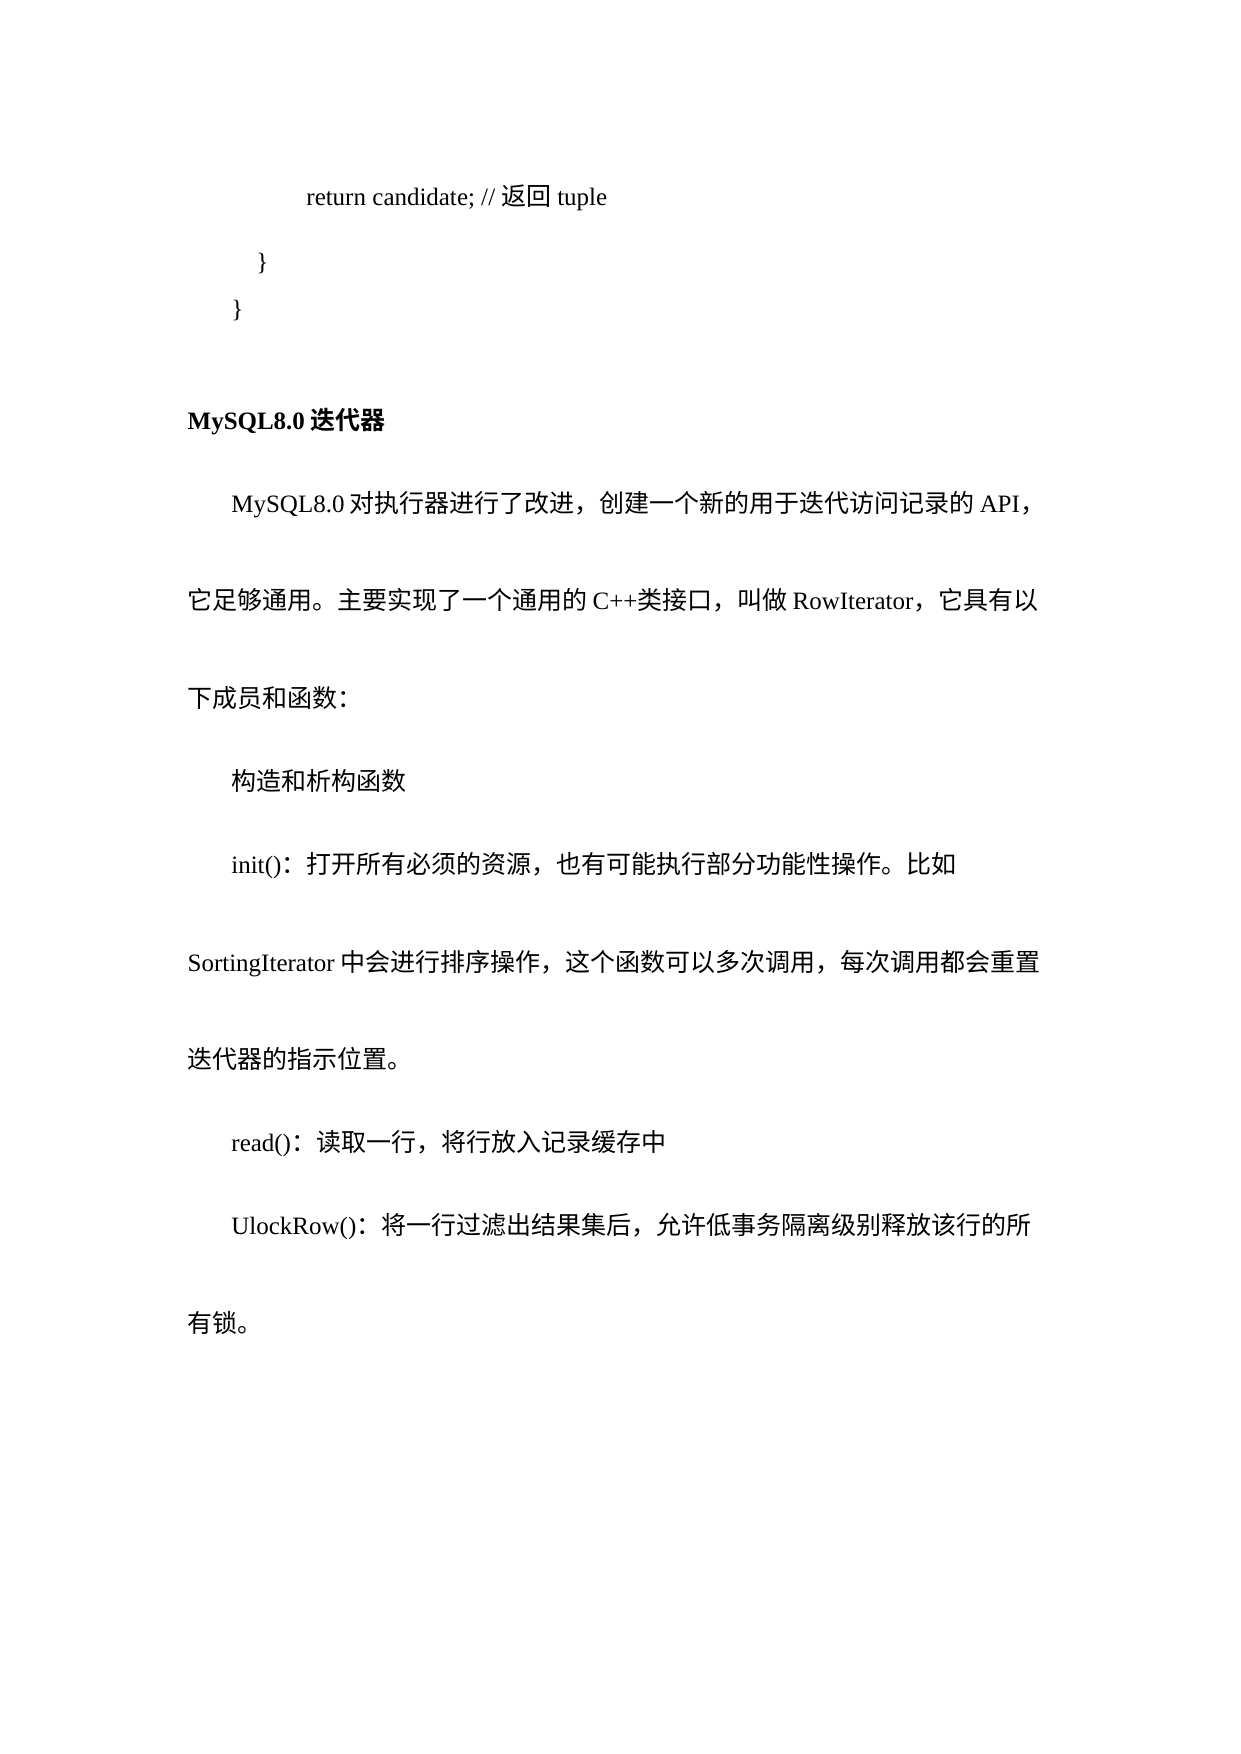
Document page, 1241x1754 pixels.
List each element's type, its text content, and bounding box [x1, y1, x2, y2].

text } [187, 245, 1053, 278]
text UlockRow()：将一行过滤出结果集后，允许低事务隔离级别释放该行的所有锁。 [187, 1191, 1053, 1354]
text } [187, 292, 1053, 324]
text return candidate; // 返回 tuple [187, 162, 1053, 227]
text MySQL8.0对执行器进行了改进，创建一个新的用于迭代访问记录的API，它足够通用。主要实现了一个通用的C++类接口，叫做RowIterator，它具有以下成员和函数： [187, 469, 1053, 729]
text 构造和析构函数 [187, 747, 1053, 812]
text init()：打开所有必须的资源，也有可能执行部分功能性操作。比如SortingIterator中会进行排序操作，这个函数可以多次调用，每次调用都会重置迭代器的指示位置。 [187, 830, 1053, 1090]
subtitle MySQL8.0迭代器 [187, 386, 1053, 451]
text read()：读取一行，将行放入记录缓存中 [187, 1108, 1053, 1173]
